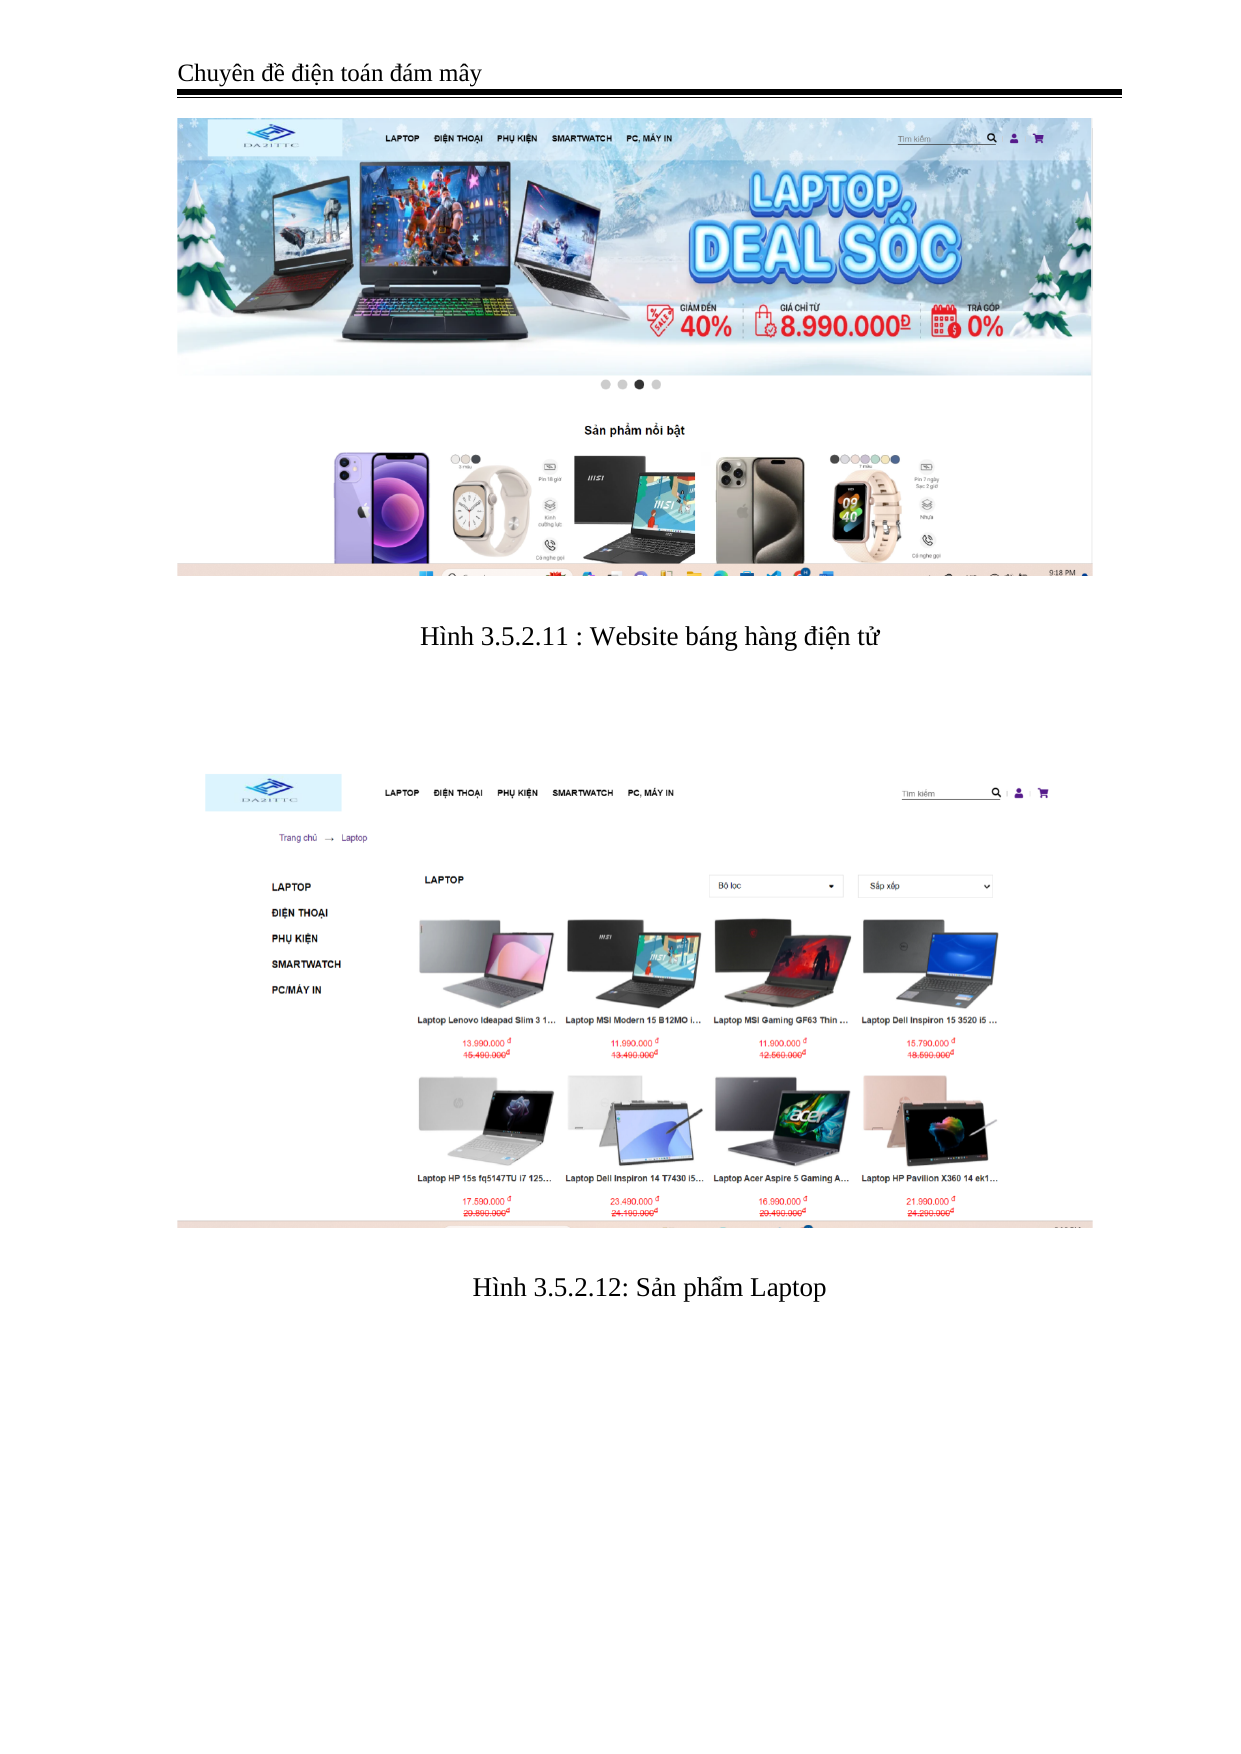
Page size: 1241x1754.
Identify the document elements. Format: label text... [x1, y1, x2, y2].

picture [177, 772, 1093, 1228]
text Hình 3.5.2.12: Sản phẩm Laptop [177, 1272, 1122, 1303]
text Hình 3.5.2.11 : Website báng hàng điện tử [177, 619, 1122, 651]
picture [177, 118, 1093, 576]
